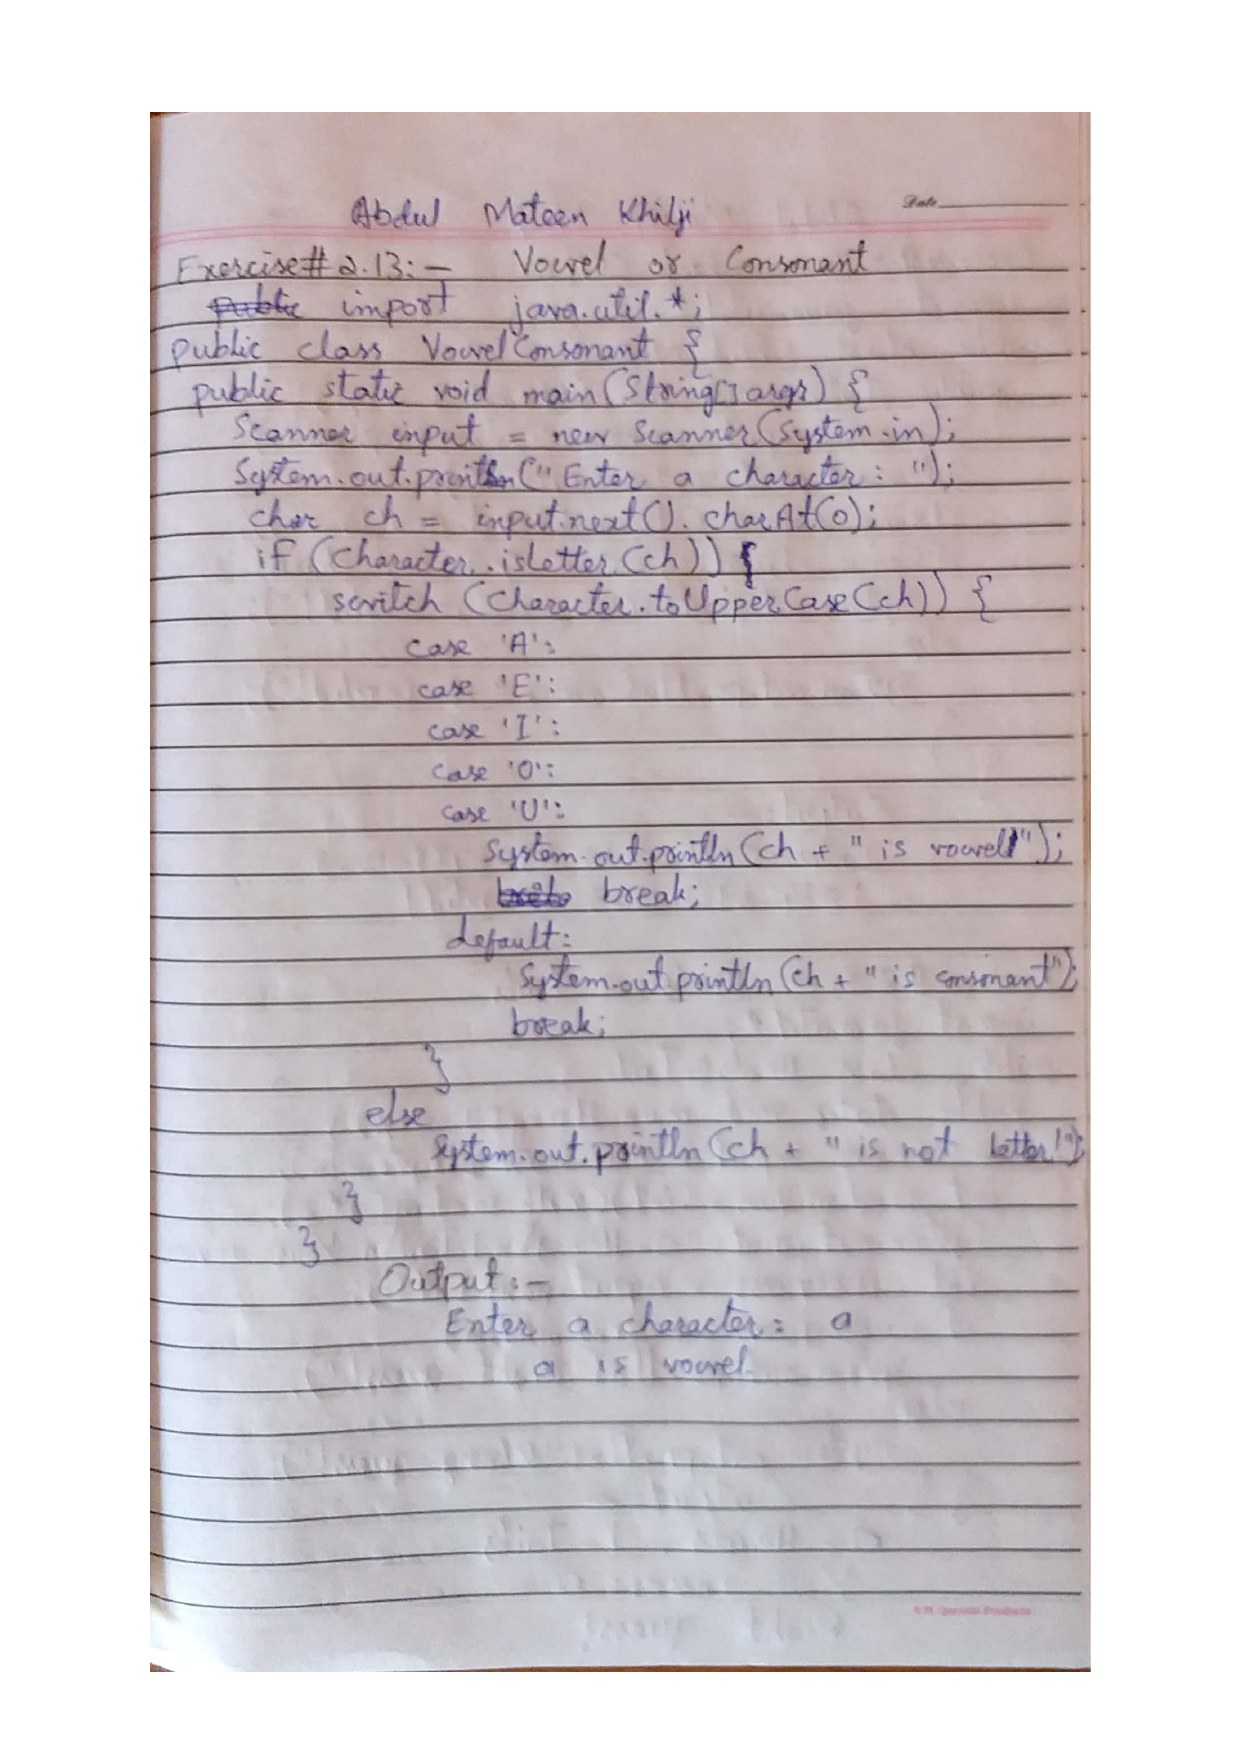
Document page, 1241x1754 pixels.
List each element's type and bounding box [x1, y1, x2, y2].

picture [150, 112, 1091, 1672]
